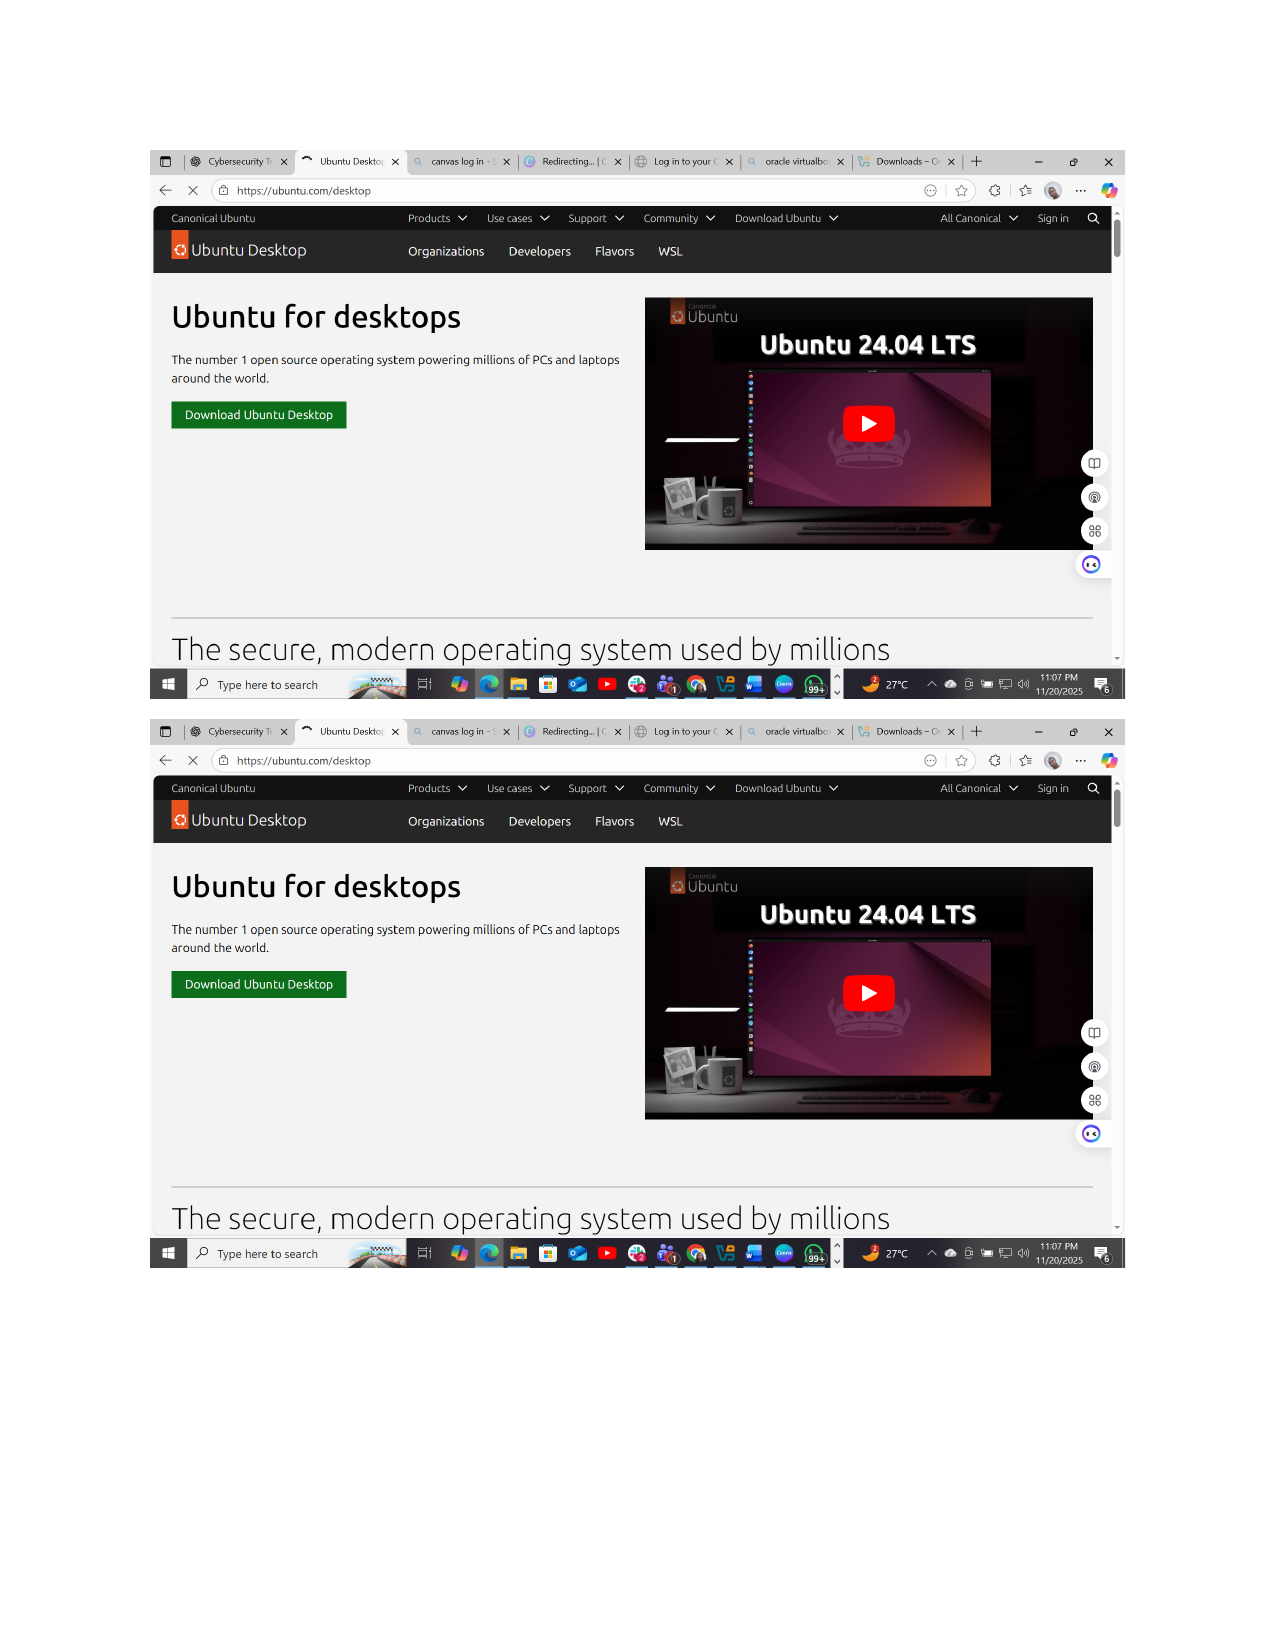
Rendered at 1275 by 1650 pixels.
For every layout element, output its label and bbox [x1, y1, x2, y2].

picture [150, 719, 1125, 1268]
picture [150, 150, 1125, 699]
